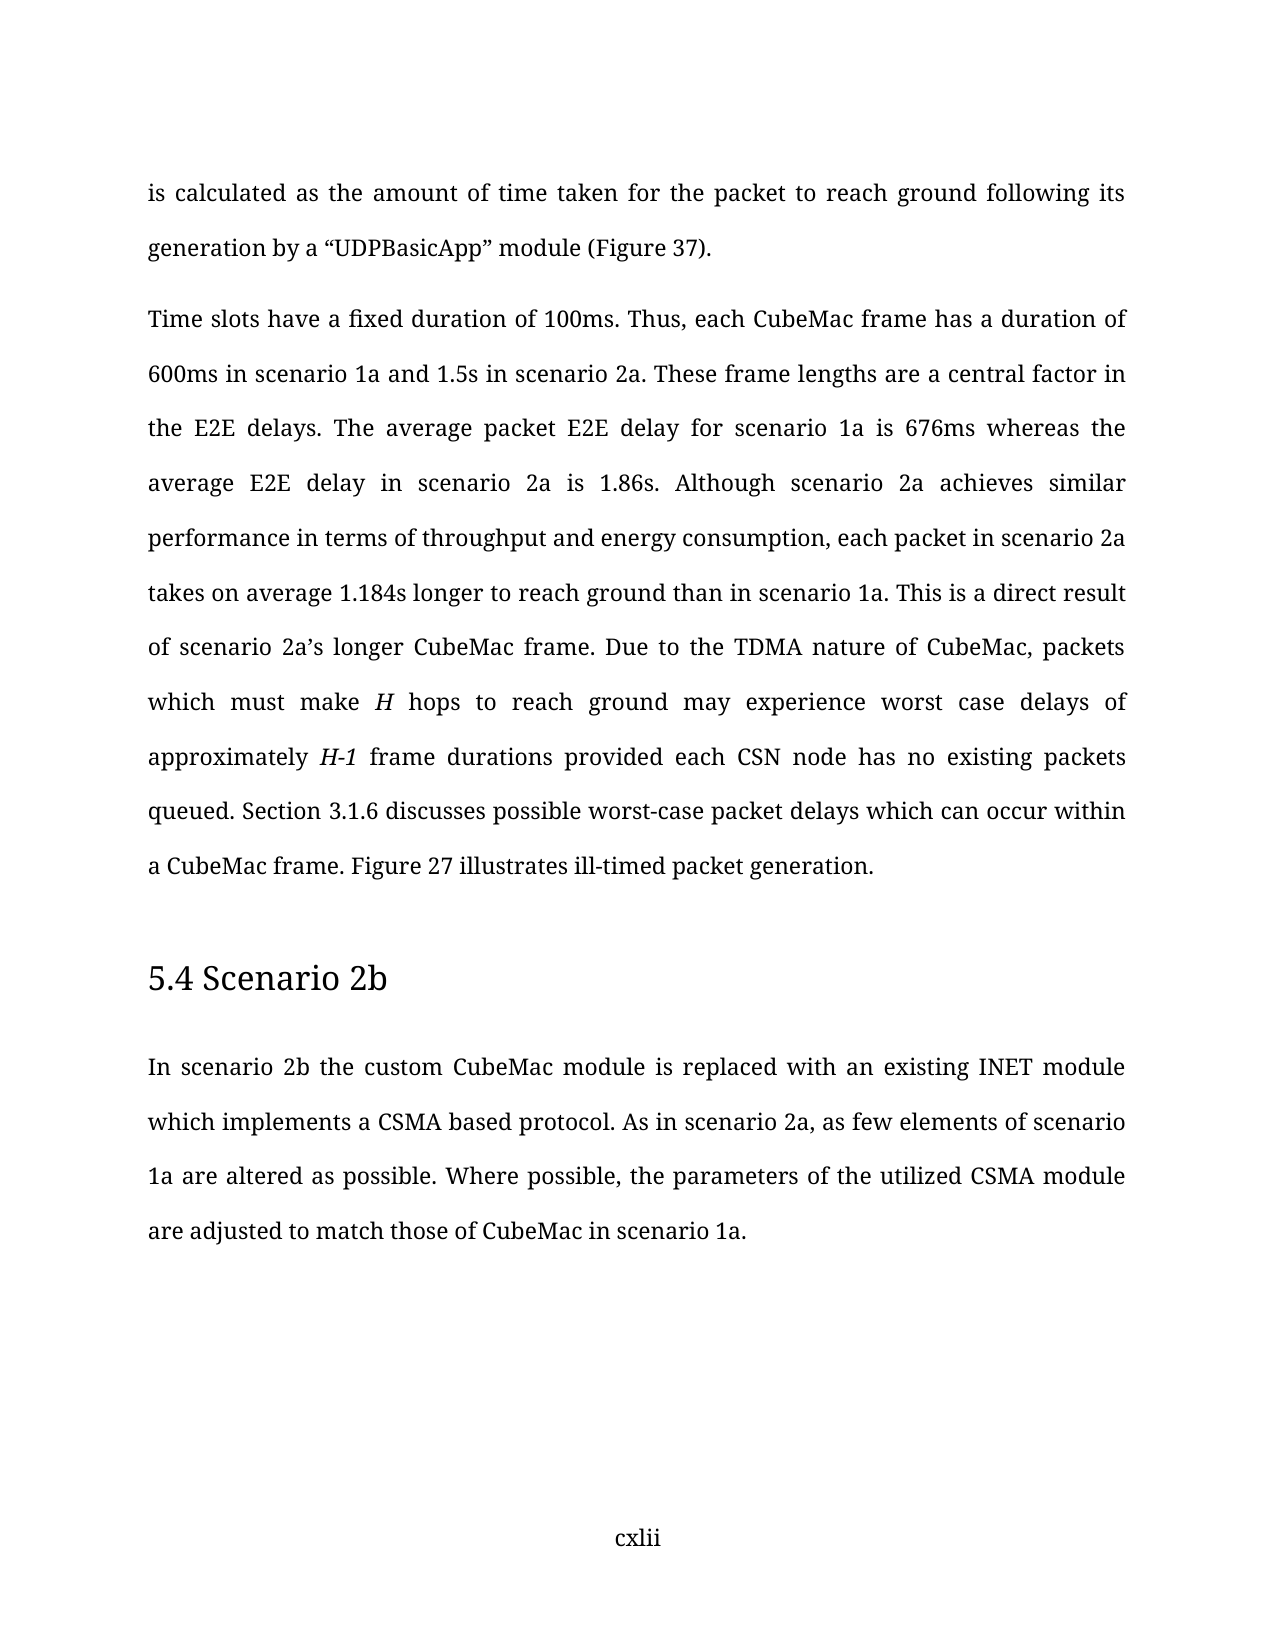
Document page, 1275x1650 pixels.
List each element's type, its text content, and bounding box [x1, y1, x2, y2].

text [148, 177, 1127, 263]
text Time slots have a fixed duration of 100ms. Thus, each CubeMac frame has a duration of 600ms in scenario 1a and 1.5s in scenario 2a. These frame lengths are a central factor in the E2E delays. The average packet E2E delay for scenario 1a is 676ms whereas the average E2E delay in scenario 2a is 1.86s. Although scenario 2a achieves similar performance in terms of throughput and energy consumption, each packet in scenario 2a takes on average 1.184s longer to reach ground than in scenario 1a. This is a direct result of scenario 2a’s longer CubeMac frame. Due to the TDMA nature of CubeMac, packets which must make H hops to reach ground may experience worst case delays of approximately H-1 frame durations provided each CSN node has no existing packets queued. Section 3.1.6 discusses possible worst-case packet delays which can occur within a CubeMac frame. Figure 27 illustrates ill-timed packet generation. [148, 303, 1127, 881]
subtitle Scenario 2b [148, 954, 1127, 1000]
text In scenario 2b the custom CubeMac module is replaced with an existing INET module which implements a CSMA based protocol. As in scenario 2a, as few elements of scenario 1a are altered as possible. Where possible, the parameters of the utilized CSMA module are adjusted to match those of CubeMac in scenario 1a. [148, 1051, 1127, 1246]
